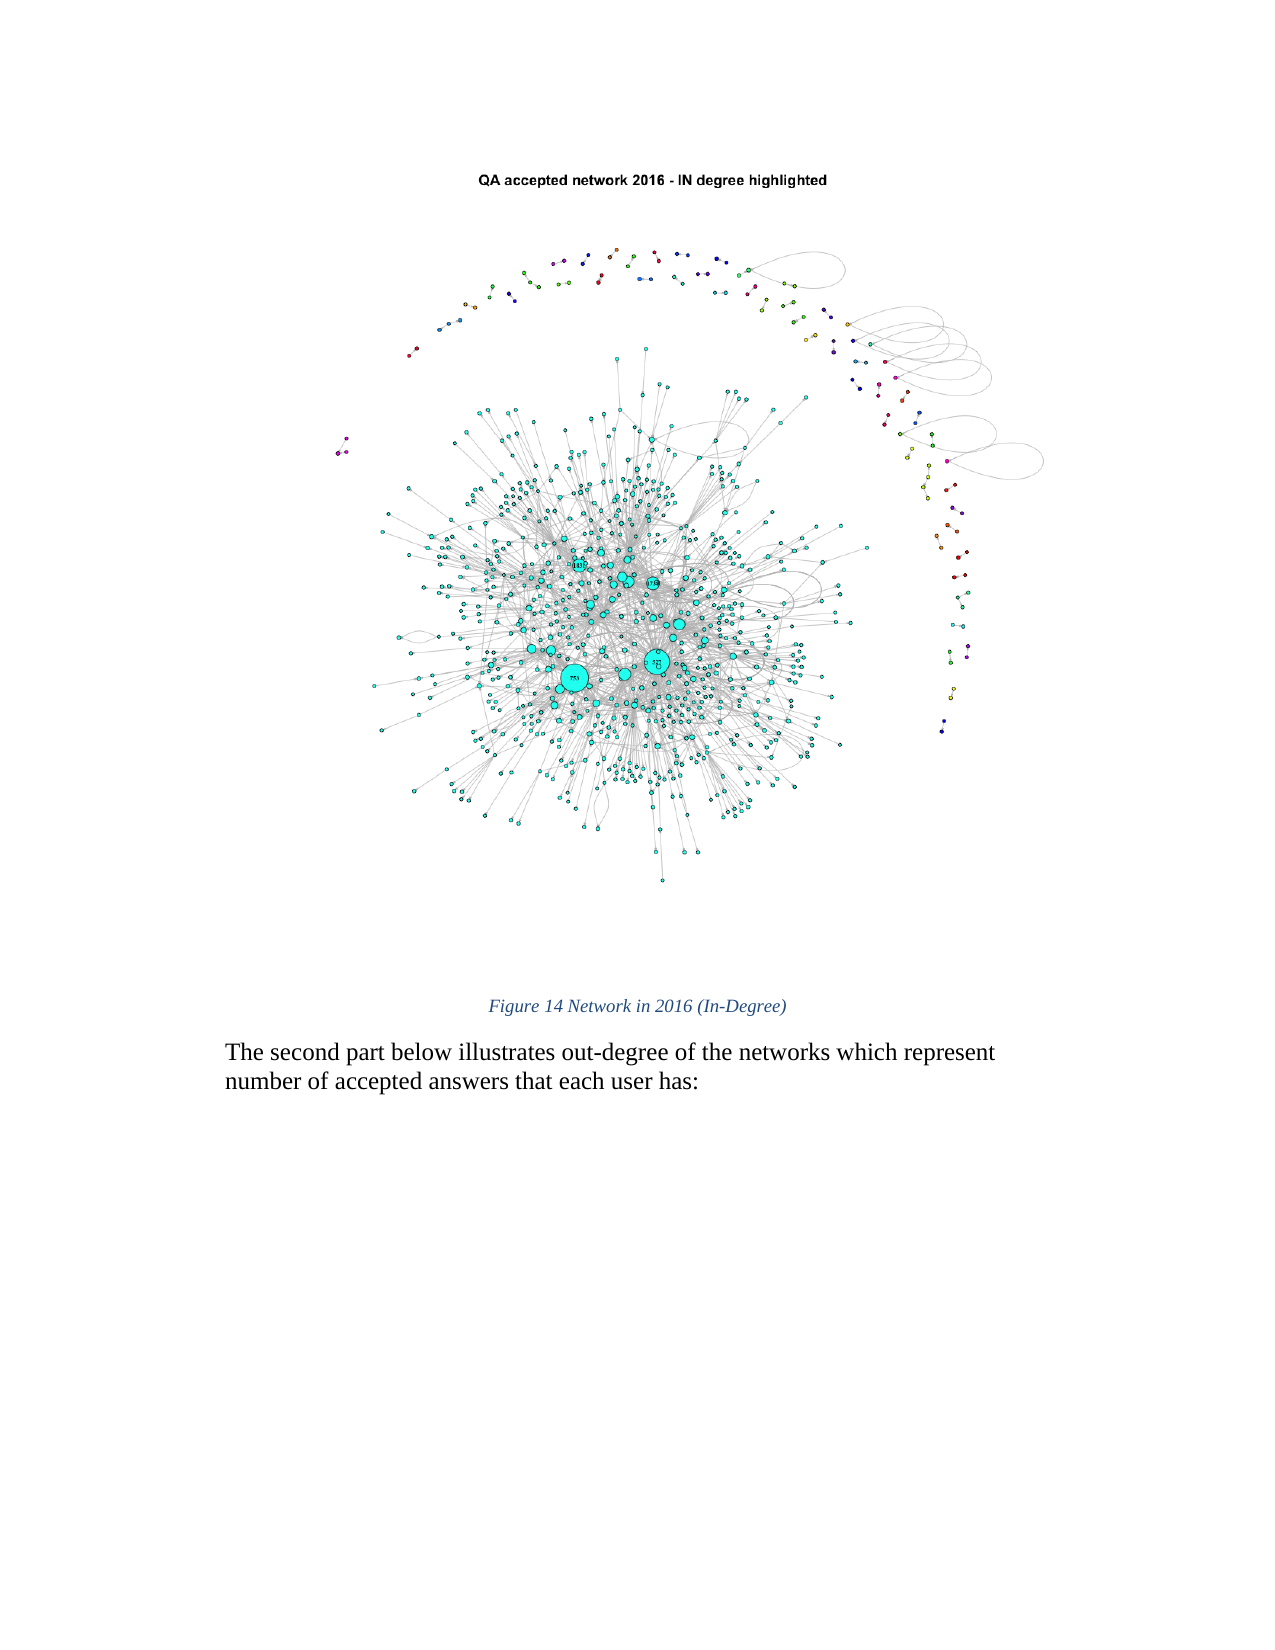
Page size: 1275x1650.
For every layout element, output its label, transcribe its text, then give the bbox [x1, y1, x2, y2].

picture [225, 150, 1050, 995]
text Figure 14 Network in 2016 (In-Degree) [225, 995, 1050, 1016]
text The second part below illustrates out-degree of the networks which represent number of accepted answers that each user has: [225, 1037, 1050, 1095]
